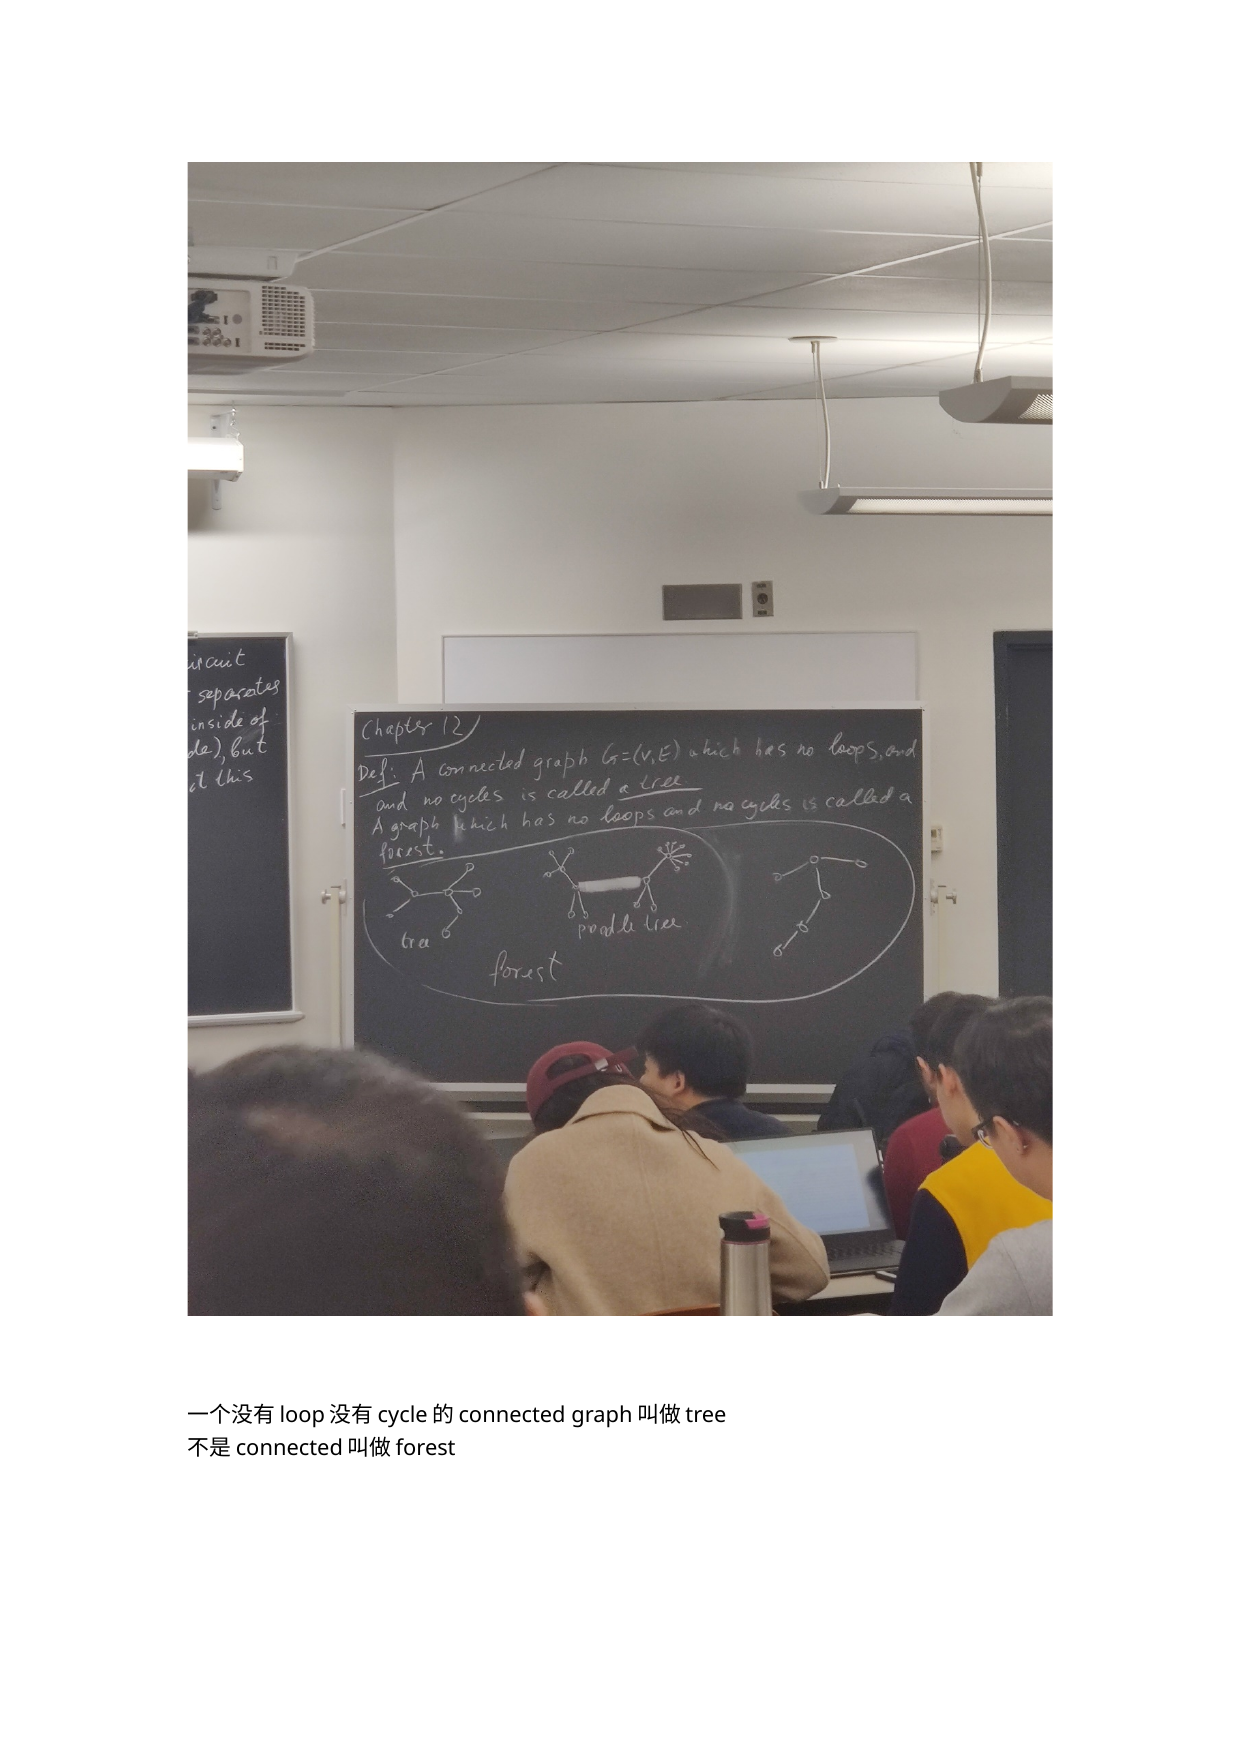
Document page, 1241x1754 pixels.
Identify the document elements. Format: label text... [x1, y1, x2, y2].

text 不是connected叫做forest [187, 1429, 1053, 1462]
text 一个没有loop没有cycle的connected graph叫做tree [187, 1397, 1053, 1429]
picture [187, 162, 1053, 1316]
